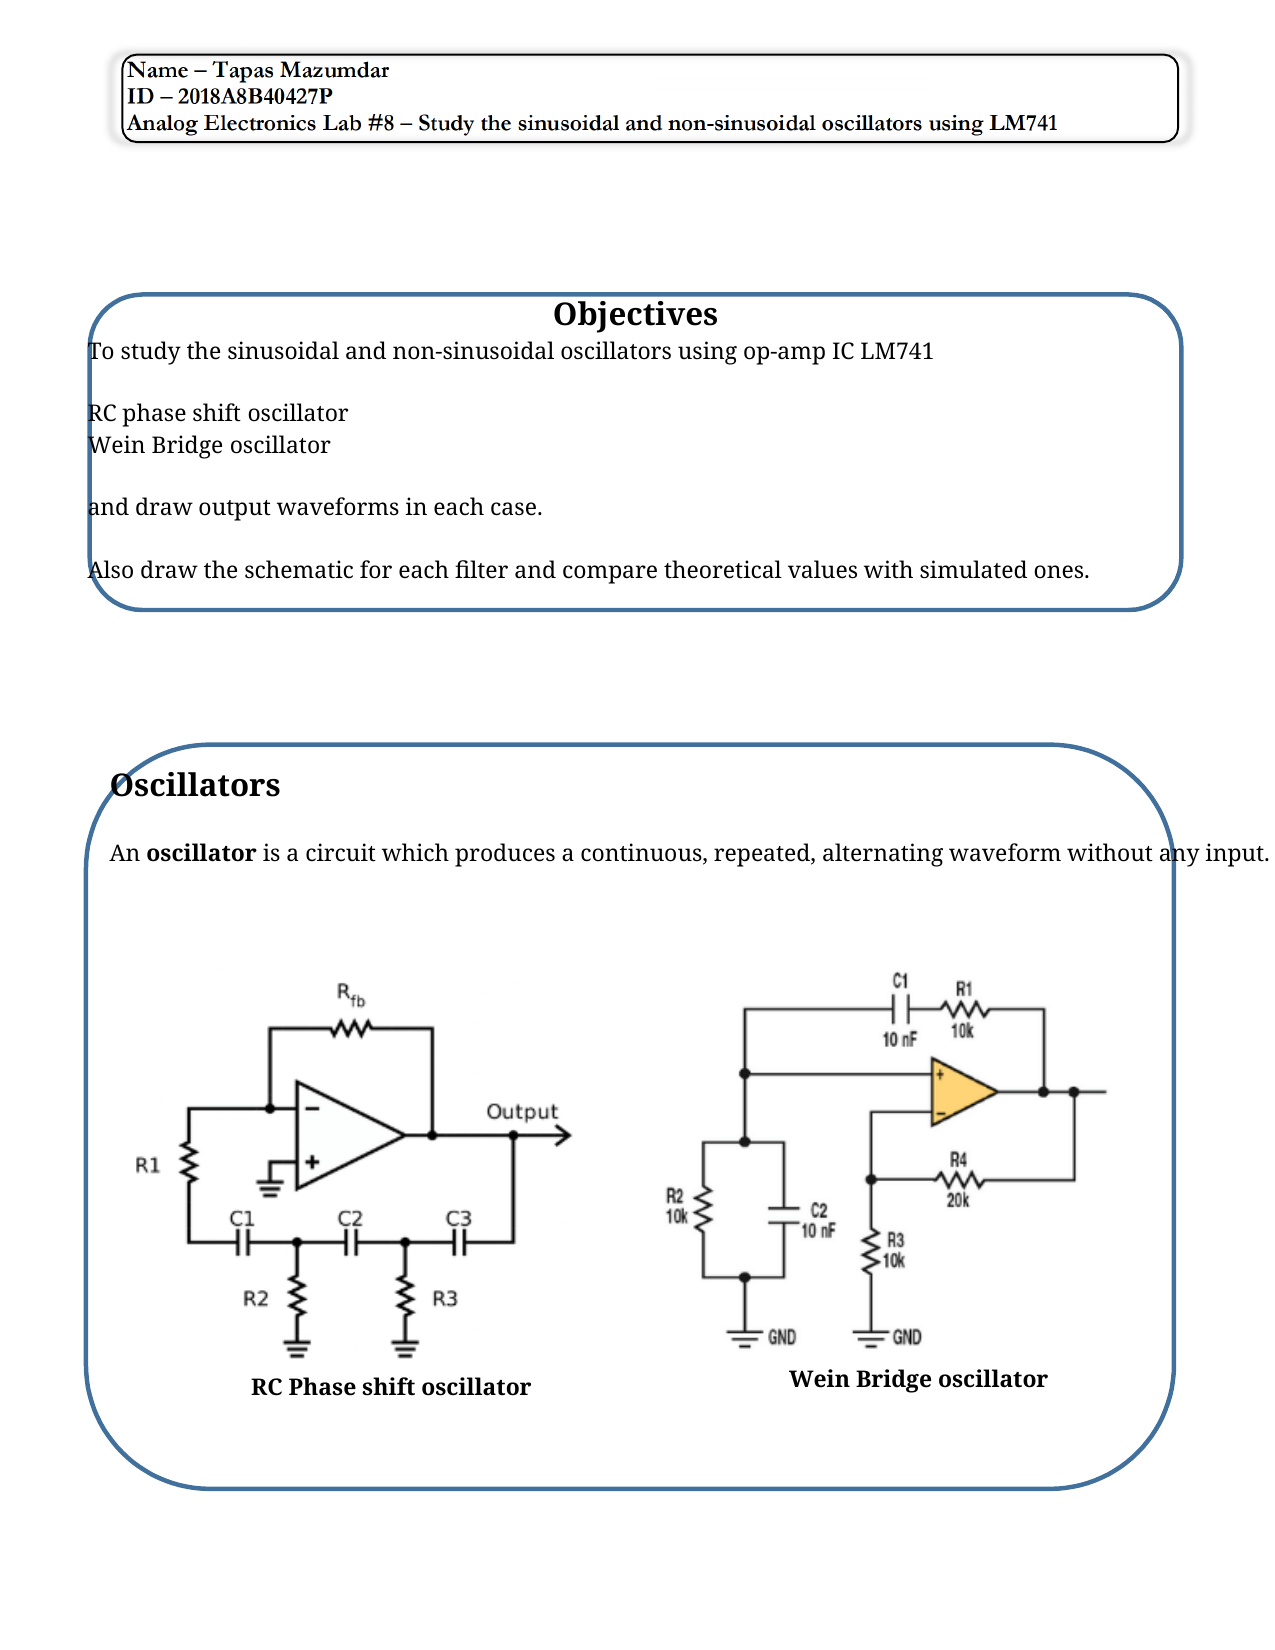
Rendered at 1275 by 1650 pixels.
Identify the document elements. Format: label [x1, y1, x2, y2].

picture [136, 967, 583, 1370]
picture [663, 970, 1110, 1352]
picture [103, 43, 1199, 152]
